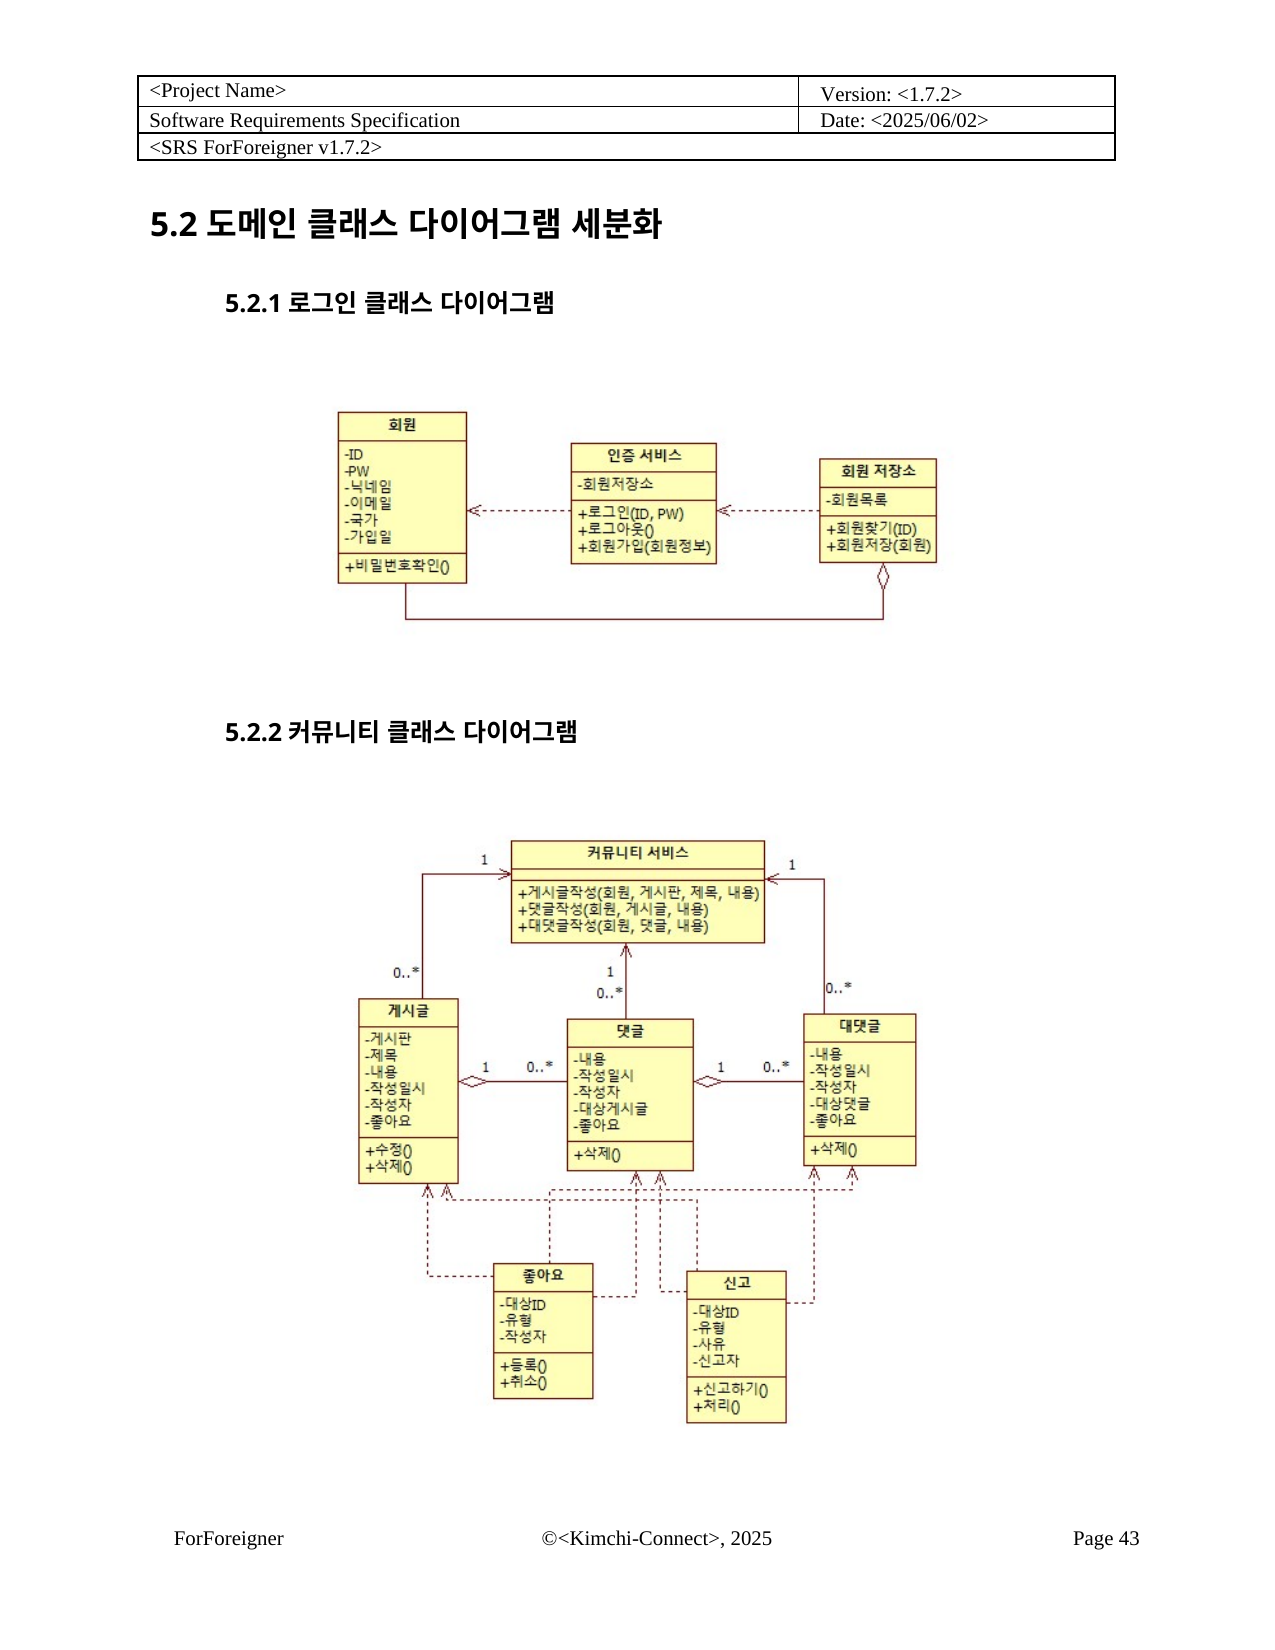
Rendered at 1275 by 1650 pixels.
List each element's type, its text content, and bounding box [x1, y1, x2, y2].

subtitle 5.2.1 로그인 클래스 다이어그램 [150, 283, 1125, 319]
subtitle 5.2 도메인 클래스 다이어그램 세분화 [150, 198, 1125, 246]
subtitle 5.2.2 커뮤니티 클래스 다이어그램 [150, 713, 1125, 749]
picture [312, 386, 963, 646]
picture [333, 816, 942, 1449]
